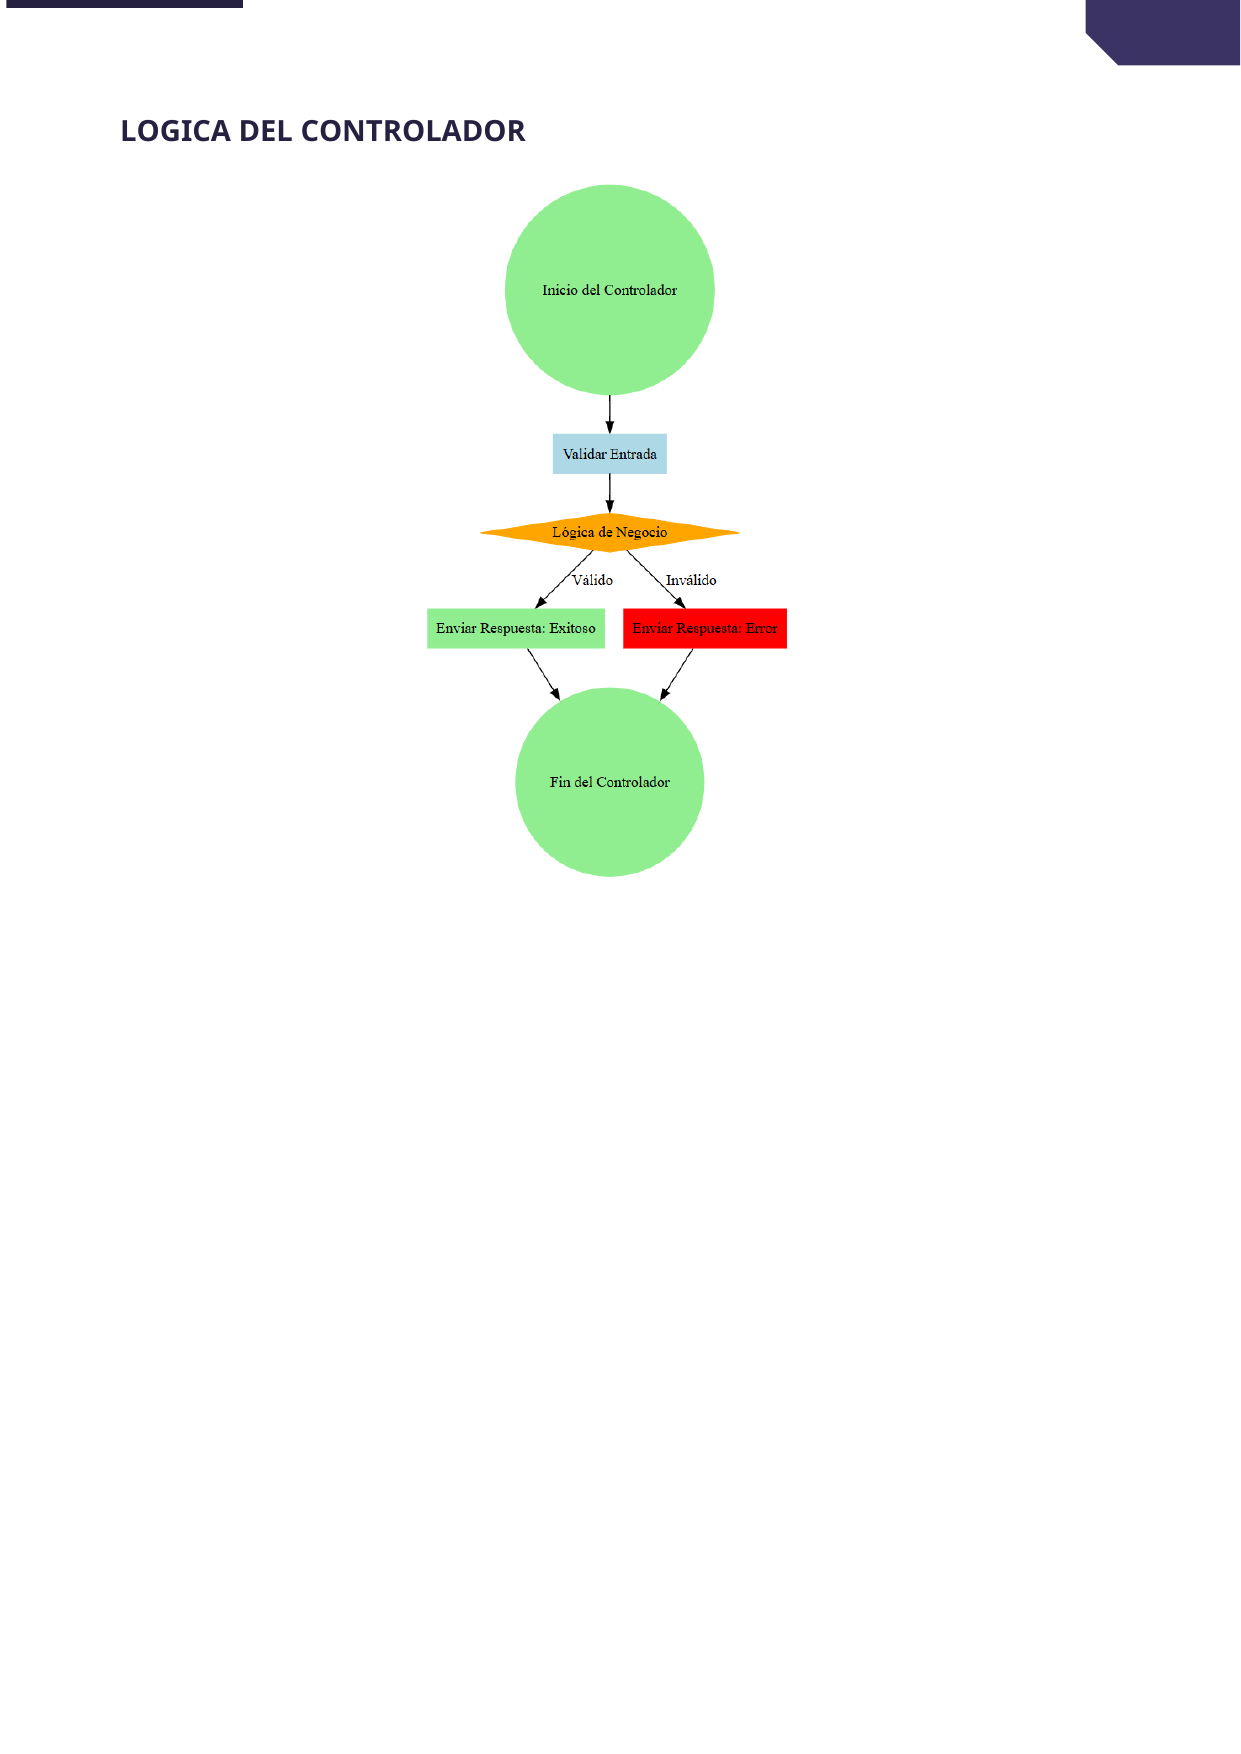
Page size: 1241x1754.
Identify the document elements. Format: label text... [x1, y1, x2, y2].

subtitle LOGICA DEL CONTROLADOR [120, 110, 1120, 150]
picture [374, 170, 867, 879]
